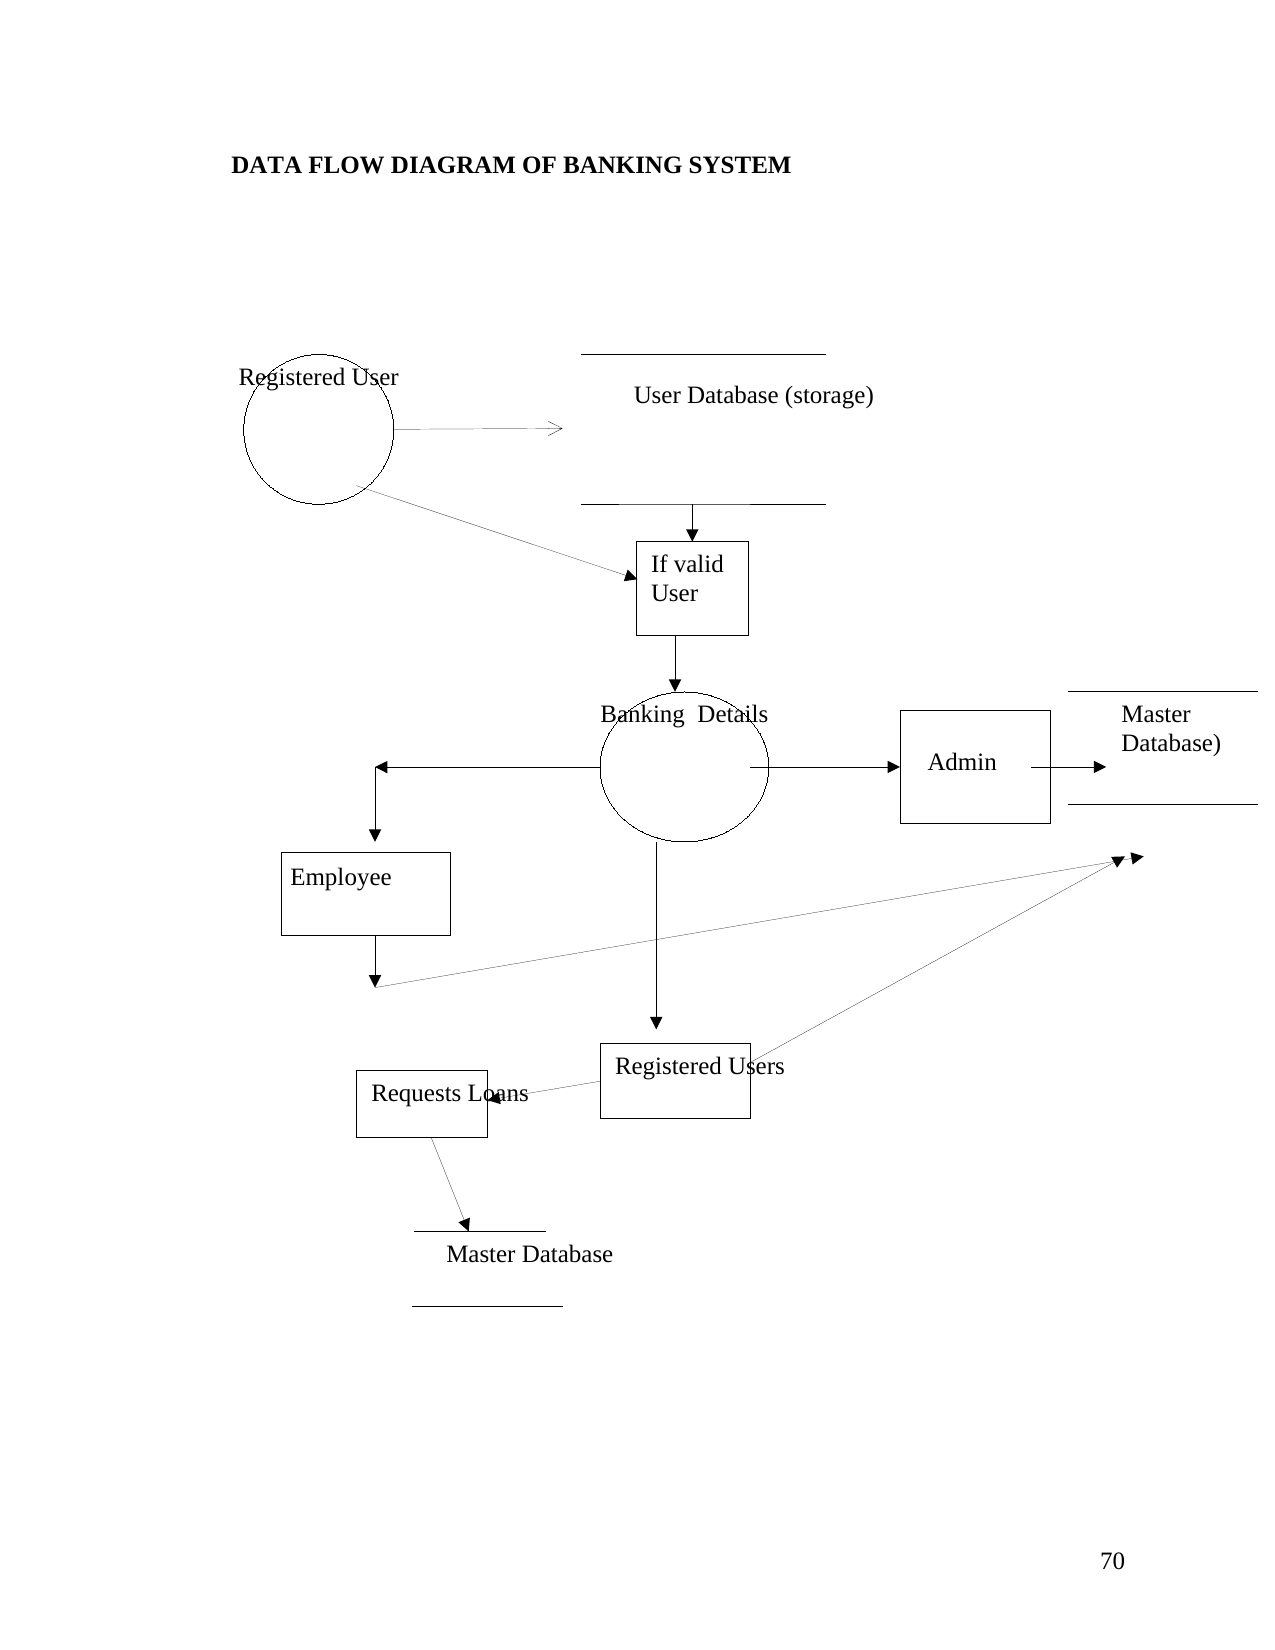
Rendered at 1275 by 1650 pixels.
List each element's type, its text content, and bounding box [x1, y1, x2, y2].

text DATA FLOW DIAGRAM OF BANKING SYSTEM [225, 150, 1125, 179]
